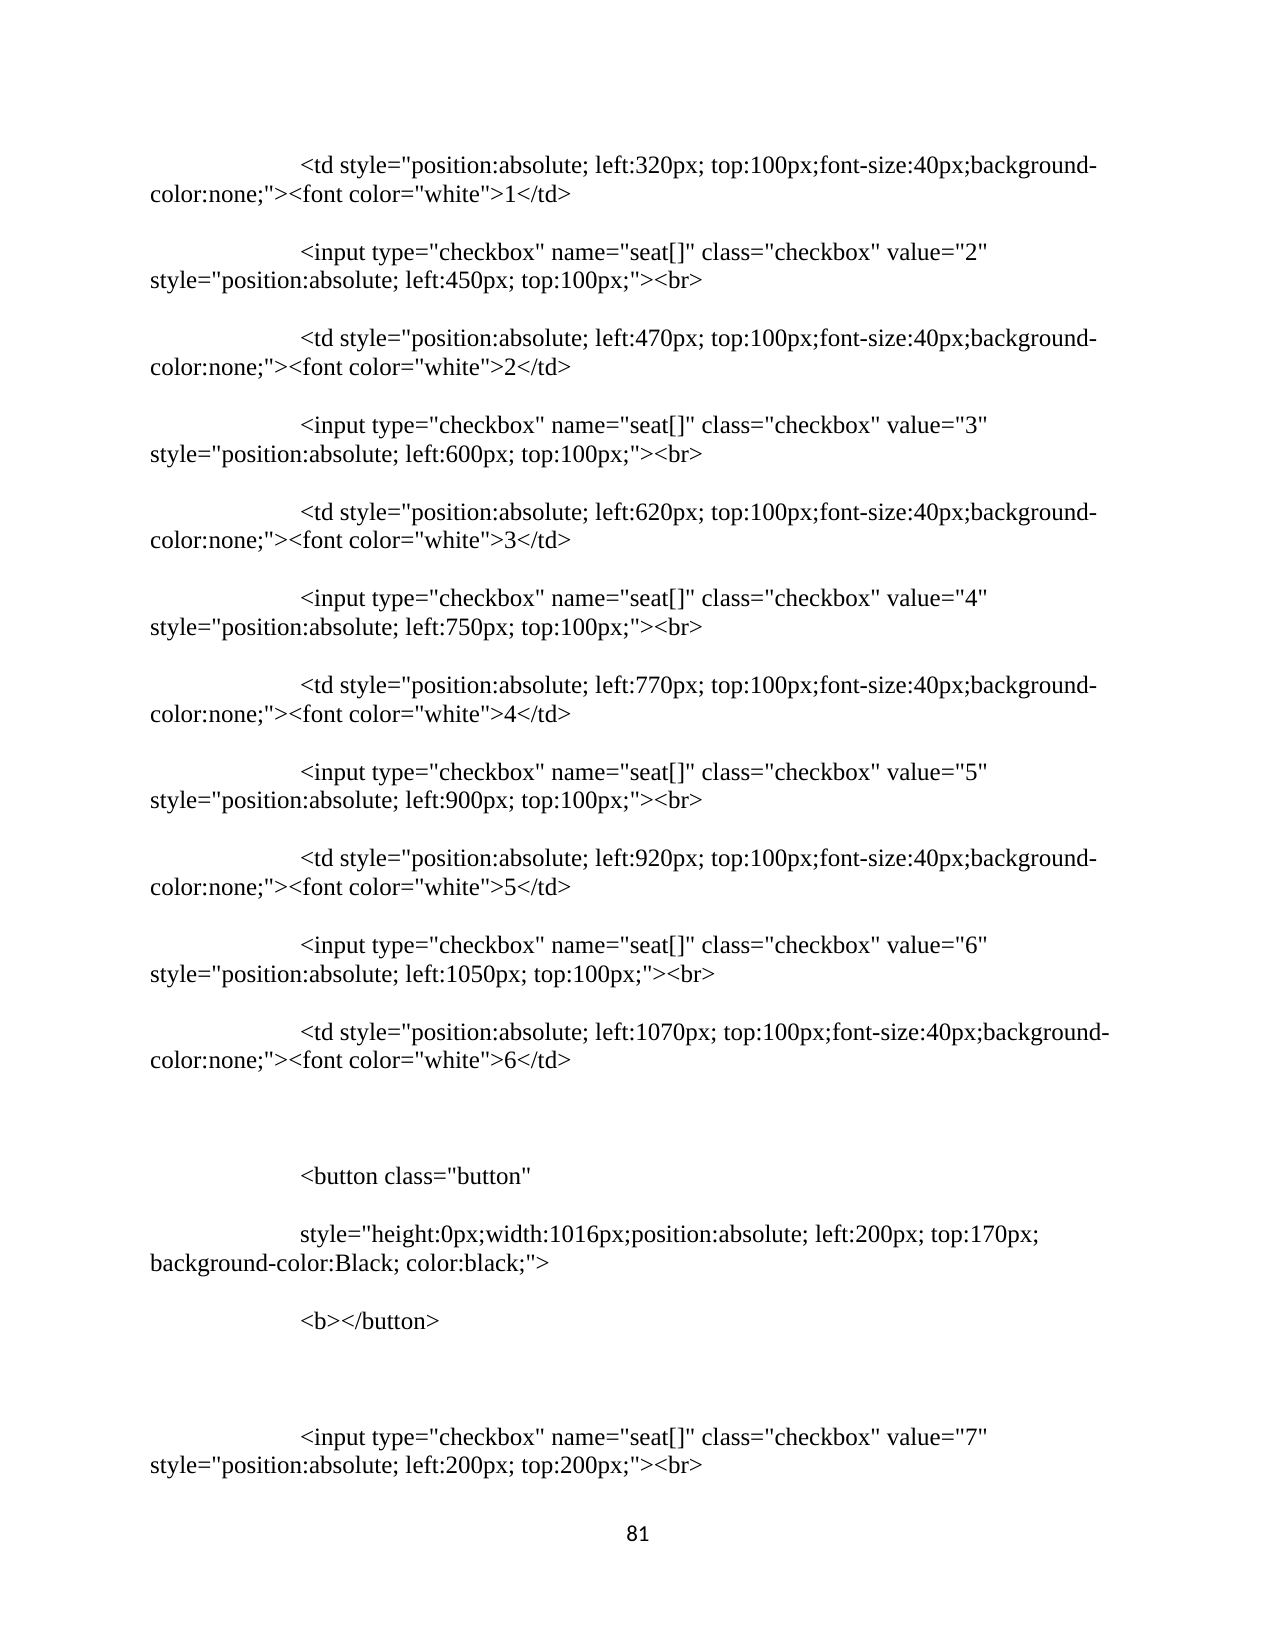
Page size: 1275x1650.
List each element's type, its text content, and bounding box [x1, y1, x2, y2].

text <td style="position:absolute; left:770px; top:100px;font-size:40px;background-color:none;"><font color="white">4</td> [150, 670, 1125, 727]
text <input type="checkbox" name="seat[]" class="checkbox" value="2" style="position:absolute; left:450px; top:100px;"><br> [150, 237, 1125, 294]
text <td style="position:absolute; left:620px; top:100px;font-size:40px;background-color:none;"><font color="white">3</td> [150, 497, 1125, 554]
text <input type="checkbox" name="seat[]" class="checkbox" value="5" style="position:absolute; left:900px; top:100px;"><br> [150, 757, 1125, 814]
text <input type="checkbox" name="seat[]" class="checkbox" value="7" style="position:absolute; left:200px; top:200px;"><br> [150, 1422, 1125, 1479]
text style="height:0px;width:1016px;position:absolute; left:200px; top:170px; background-color:Black; color:black;"> [150, 1219, 1125, 1277]
text <input type="checkbox" name="seat[]" class="checkbox" value="3" style="position:absolute; left:600px; top:100px;"><br> [150, 410, 1125, 467]
text <td style="position:absolute; left:920px; top:100px;font-size:40px;background-color:none;"><font color="white">5</td> [150, 843, 1125, 901]
text <td style="position:absolute; left:1070px; top:100px;font-size:40px;background-color:none;"><font color="white">6</td> [150, 1017, 1125, 1074]
text <input type="checkbox" name="seat[]" class="checkbox" value="4" style="position:absolute; left:750px; top:100px;"><br> [150, 583, 1125, 641]
text <td style="position:absolute; left:470px; top:100px;font-size:40px;background-color:none;"><font color="white">2</td> [150, 323, 1125, 381]
text <td style="position:absolute; left:320px; top:100px;font-size:40px;background-color:none;"><font color="white">1</td> [150, 150, 1125, 207]
text <b></button> [150, 1306, 1125, 1334]
text <input type="checkbox" name="seat[]" class="checkbox" value="6" style="position:absolute; left:1050px; top:100px;"><br> [150, 930, 1125, 987]
text <button class="button" [150, 1161, 1125, 1190]
